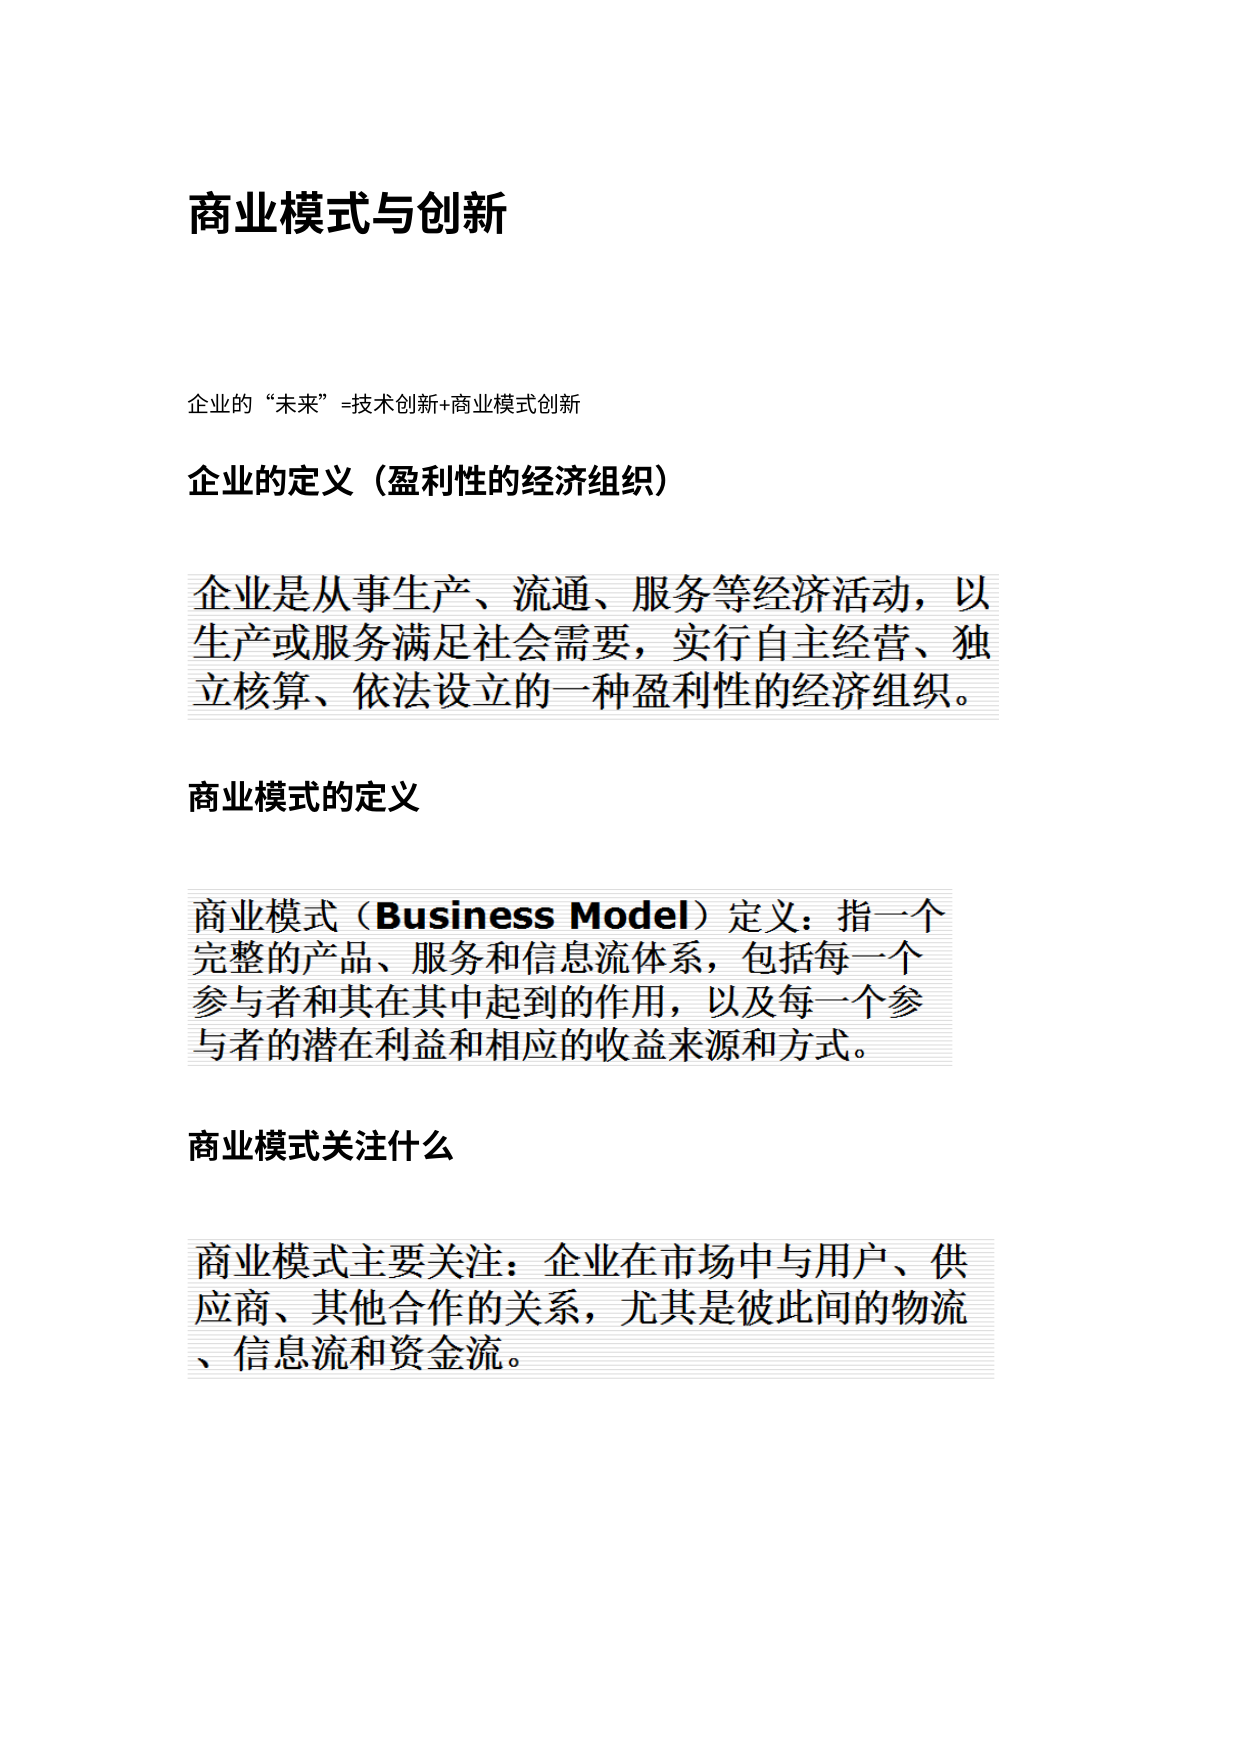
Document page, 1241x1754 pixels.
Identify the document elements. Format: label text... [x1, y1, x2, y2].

subtitle 企业的定义（盈利性的经济组织） [187, 446, 1053, 511]
subtitle 商业模式关注什么 [187, 1111, 1053, 1176]
text 企业的“未来”=技术创新+商业模式创新 [187, 387, 1053, 419]
picture [187, 1238, 995, 1381]
picture [187, 573, 999, 721]
picture [187, 889, 953, 1068]
subtitle 商业模式的定义 [187, 763, 1053, 828]
subtitle 商业模式与创新 [187, 162, 1053, 259]
